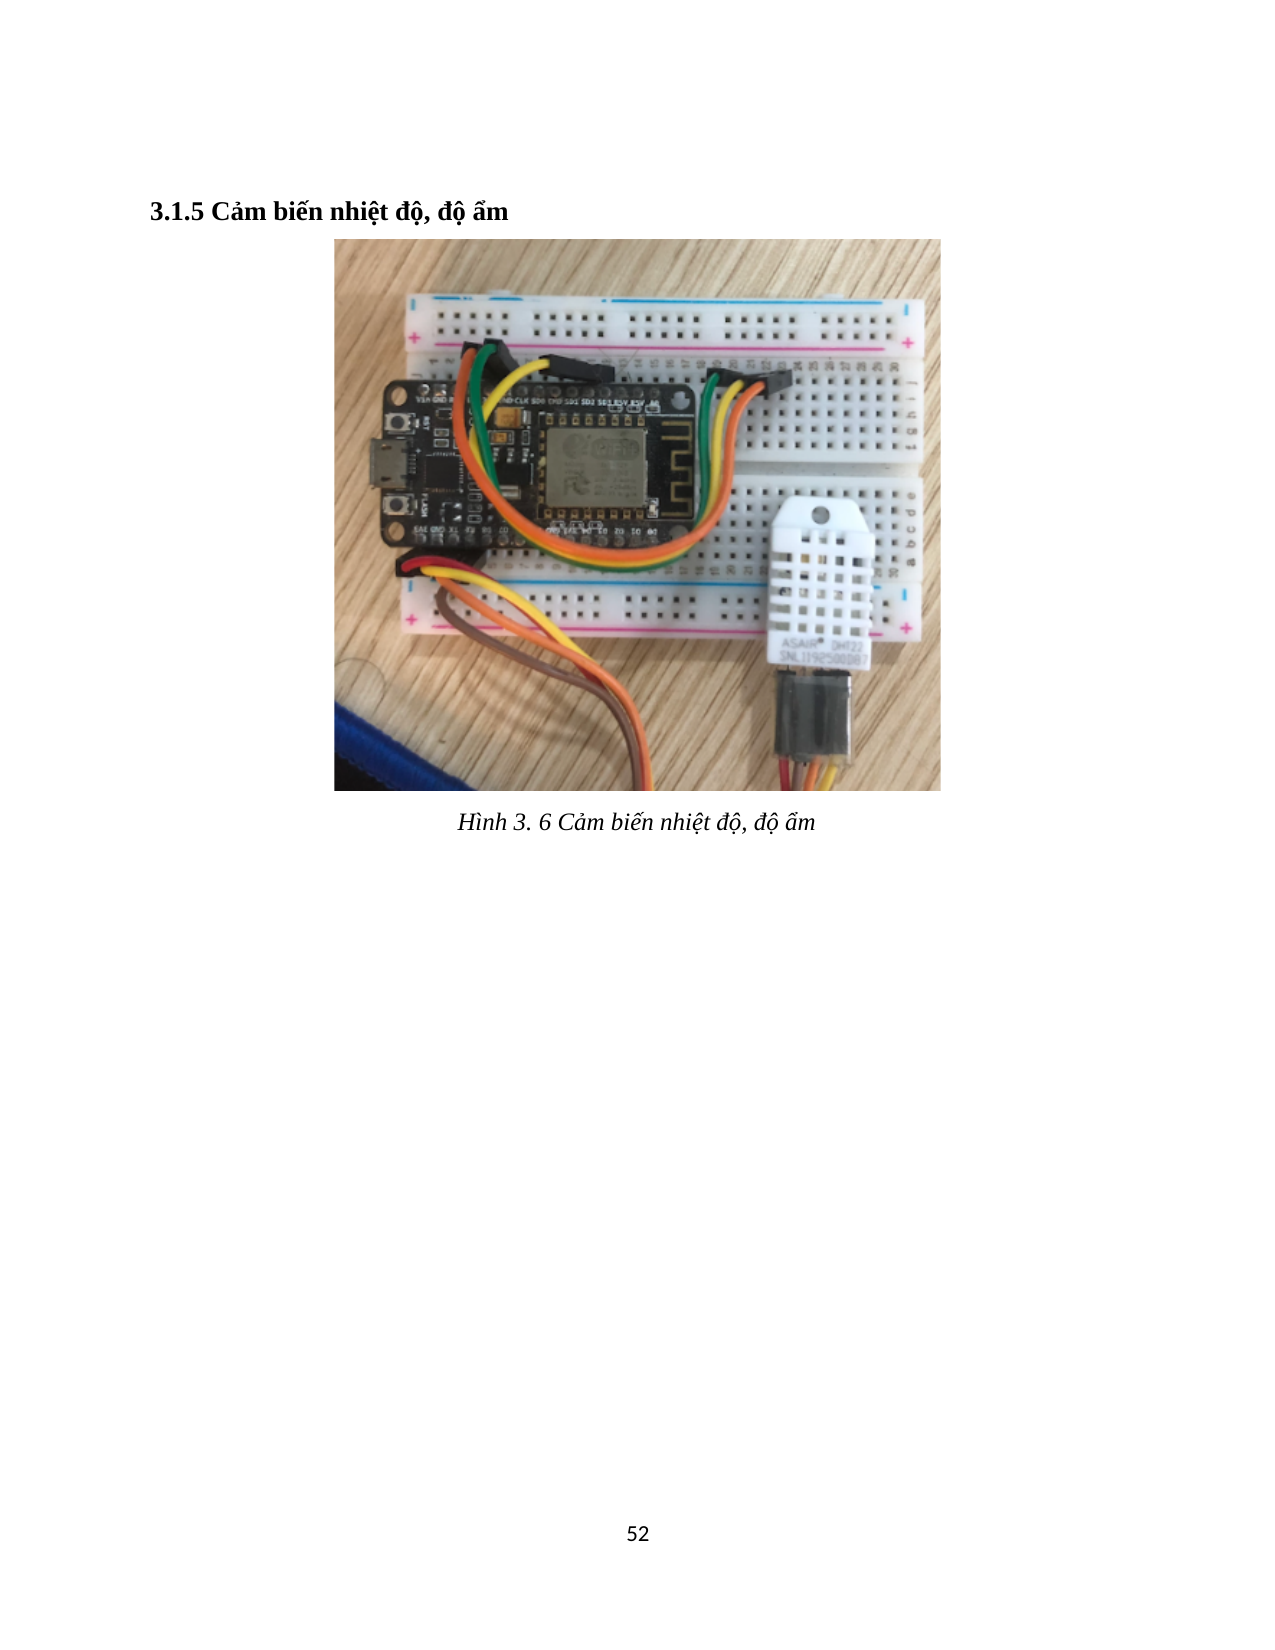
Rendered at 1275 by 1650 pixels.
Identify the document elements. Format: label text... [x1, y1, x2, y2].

picture [334, 239, 941, 791]
subtitle 3.1.5 Cảm biến nhiệt độ, độ ẩm [150, 196, 1125, 227]
text Hình 3. 6 Cảm biến nhiệt độ, độ ẩm [150, 807, 1125, 836]
